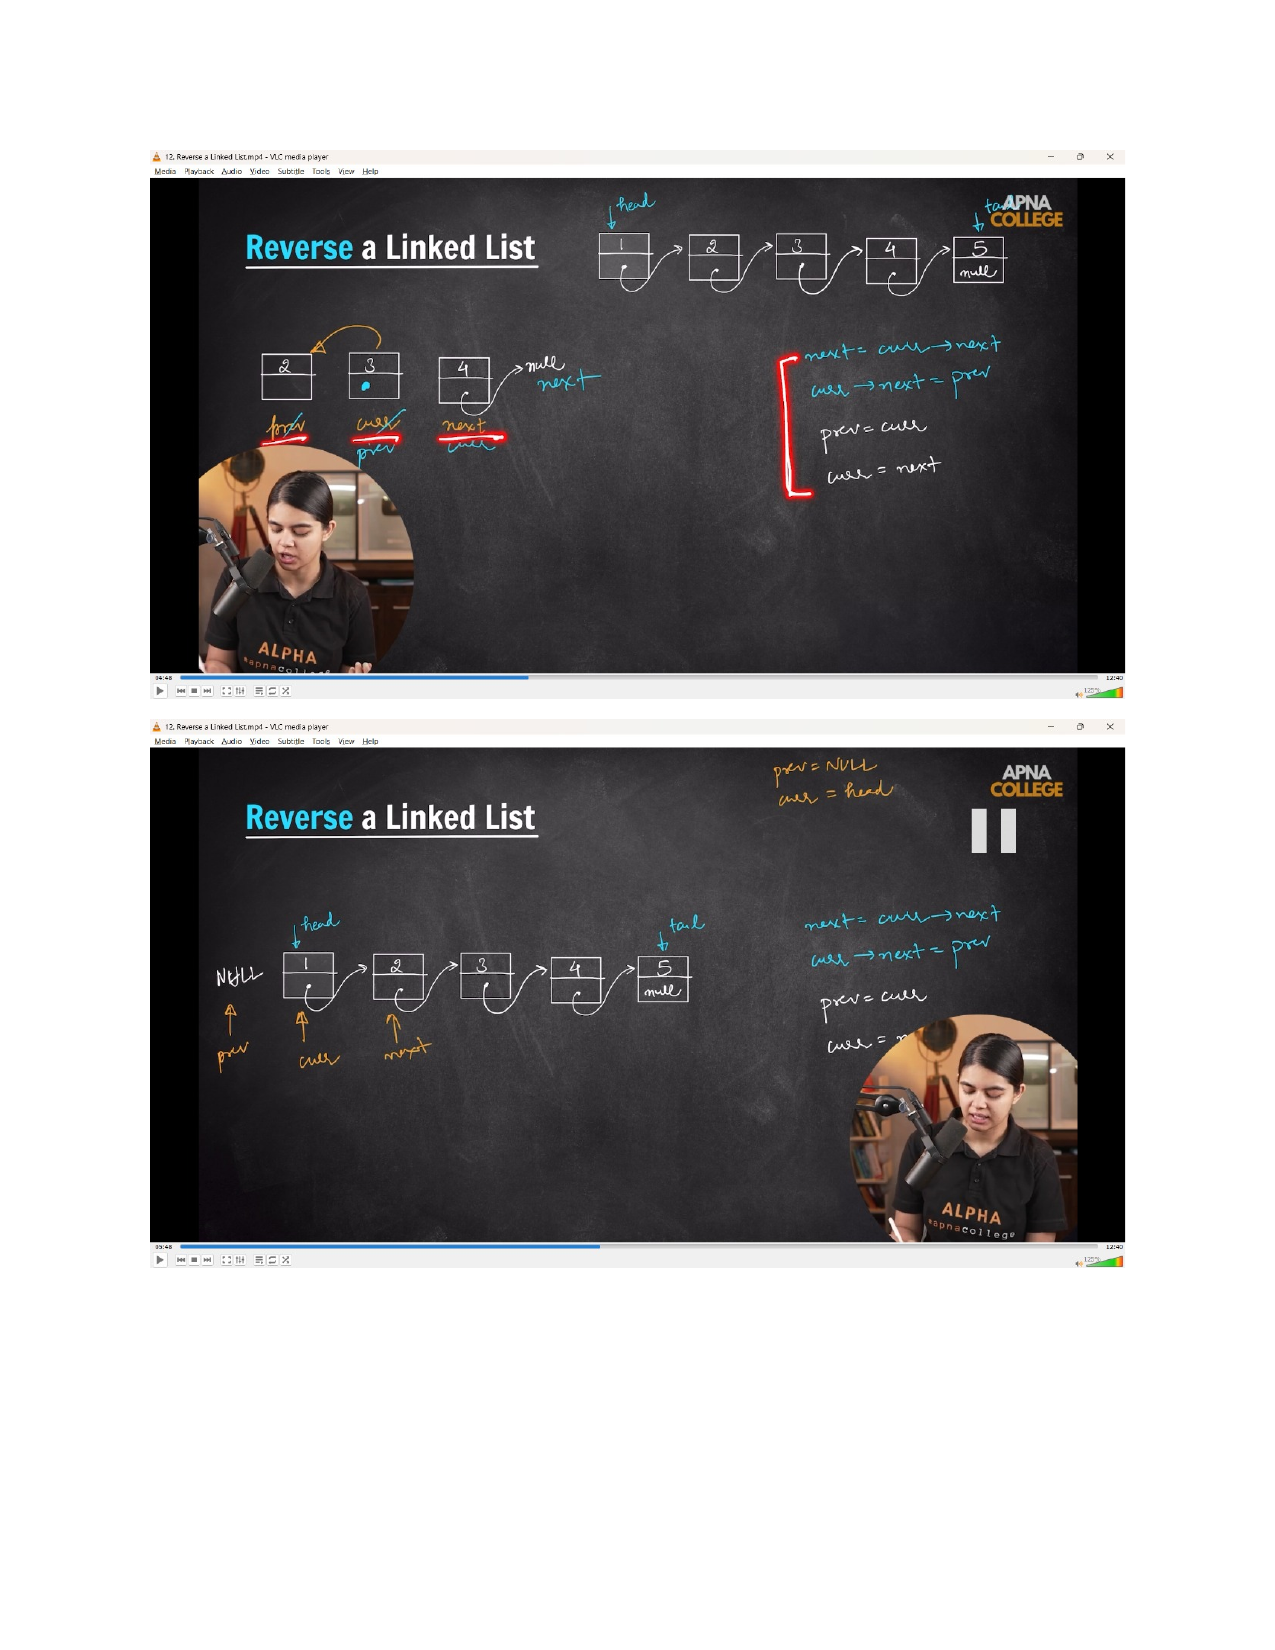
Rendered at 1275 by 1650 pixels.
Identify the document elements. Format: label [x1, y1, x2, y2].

picture [150, 719, 1125, 1268]
picture [150, 150, 1125, 699]
